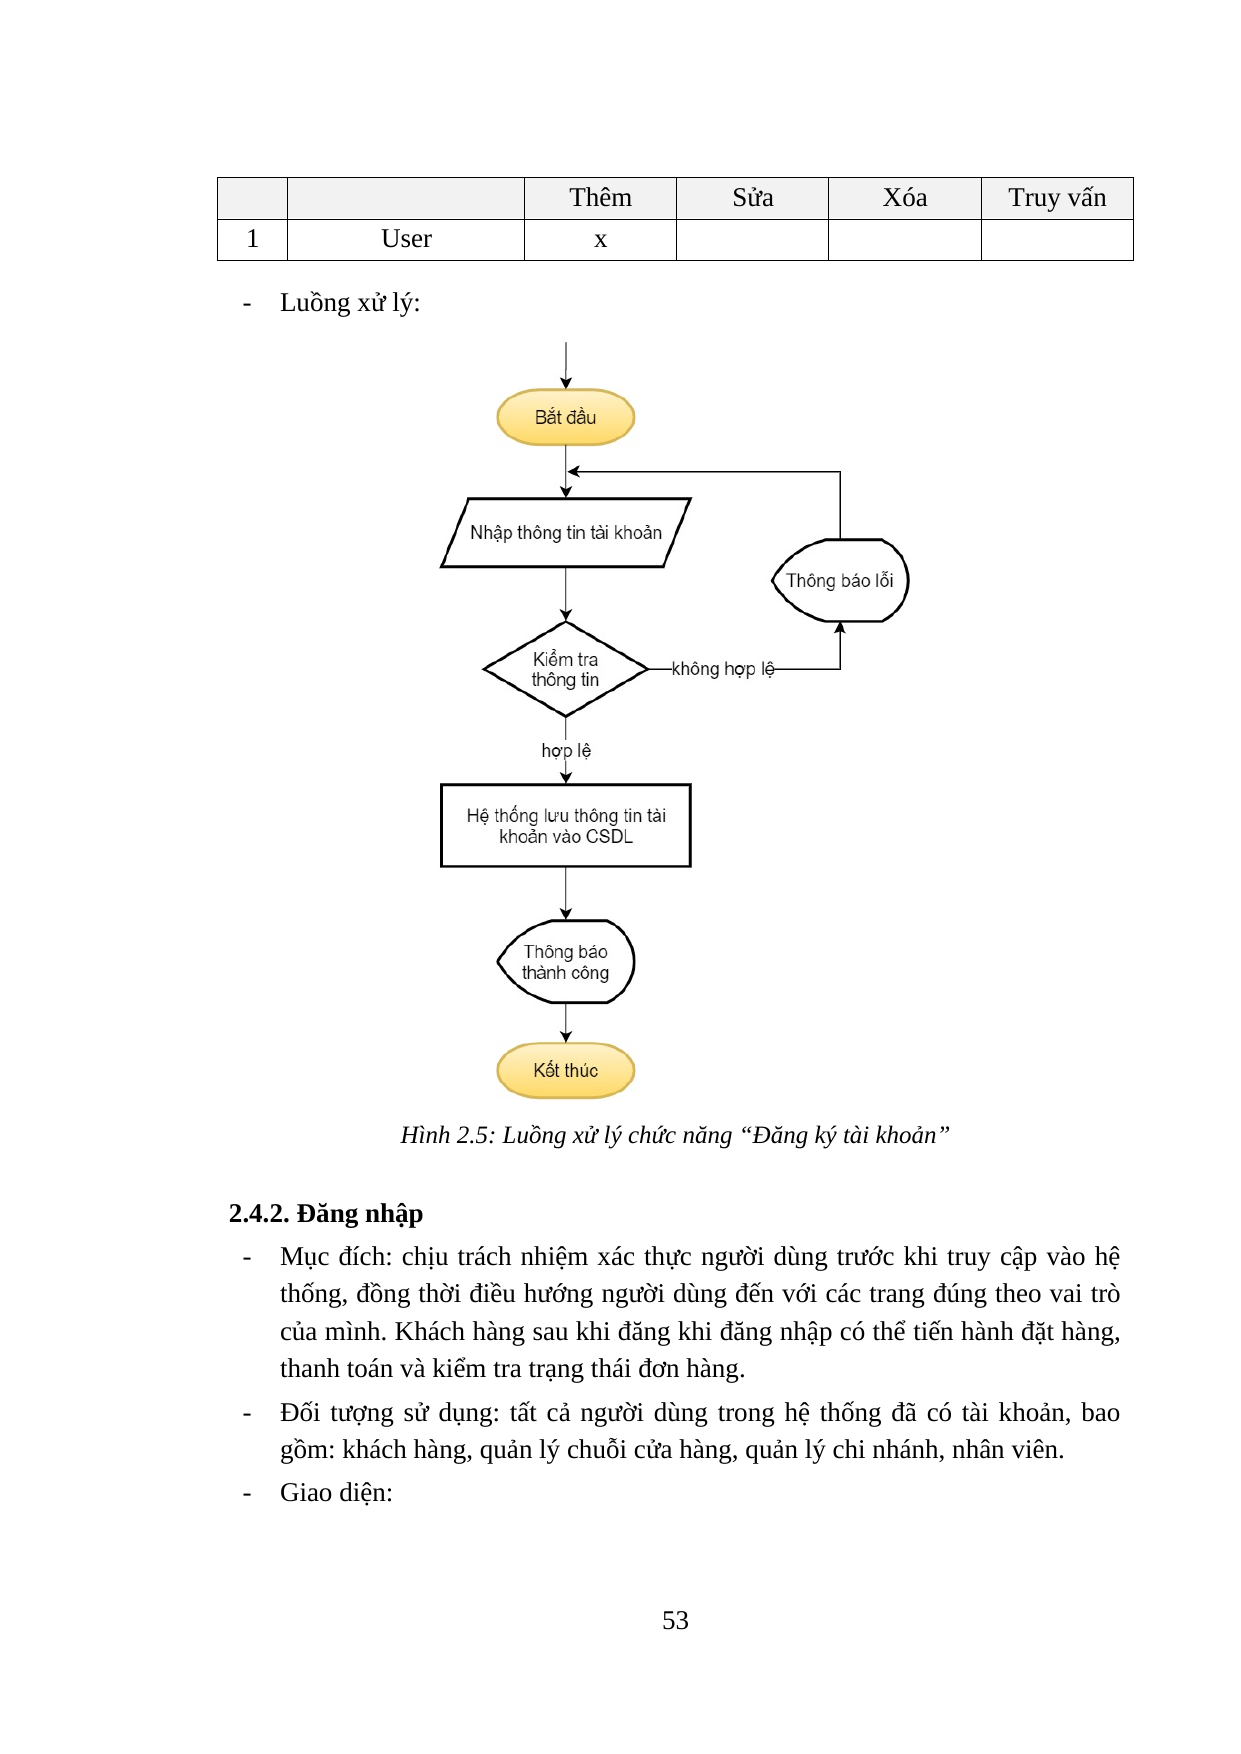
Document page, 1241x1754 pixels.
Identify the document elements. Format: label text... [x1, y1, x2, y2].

table_header Tên bảng [288, 178, 524, 218]
list Mục đích: chịu trách nhiệm xác thực người dùng trước khi truy cập vào hệ thống, đồng thời điều hướng người dùng đến với các trang đúng theo vai trò của mình. Khách hàng sau khi đăng khi đăng nhập có thể tiến hành đặt hàng, thanh toán và kiểm tra trạng thái đơn hàng. [242, 1240, 1122, 1383]
table_cell x [525, 220, 676, 260]
list Đối tượng sử dụng: tất cả người dùng trong hệ thống đã có tài khoản, bao gồm: khách hàng, quản lý chuỗi cửa hàng, quản lý chi nhánh, nhân viên. [242, 1396, 1122, 1464]
table_cell 1 [218, 220, 287, 260]
table_cell [829, 220, 981, 260]
text Hình 2.5: Luồng xử lý chức năng “Đăng ký tài khoản” [229, 1120, 1122, 1149]
table_cell [982, 220, 1133, 260]
table_cell Thêm [525, 178, 676, 218]
table_cell Sửa [677, 178, 828, 218]
list Luồng xử lý: [242, 286, 1122, 317]
picture [437, 329, 913, 1102]
table_header STT [218, 178, 287, 218]
table_cell [677, 220, 828, 260]
table_cell User [288, 220, 524, 260]
table_cell Xóa [829, 178, 981, 218]
list Giao diện: [242, 1477, 1122, 1508]
table_cell Truy vấn [982, 178, 1133, 218]
subtitle Đăng nhập [229, 1197, 1122, 1228]
